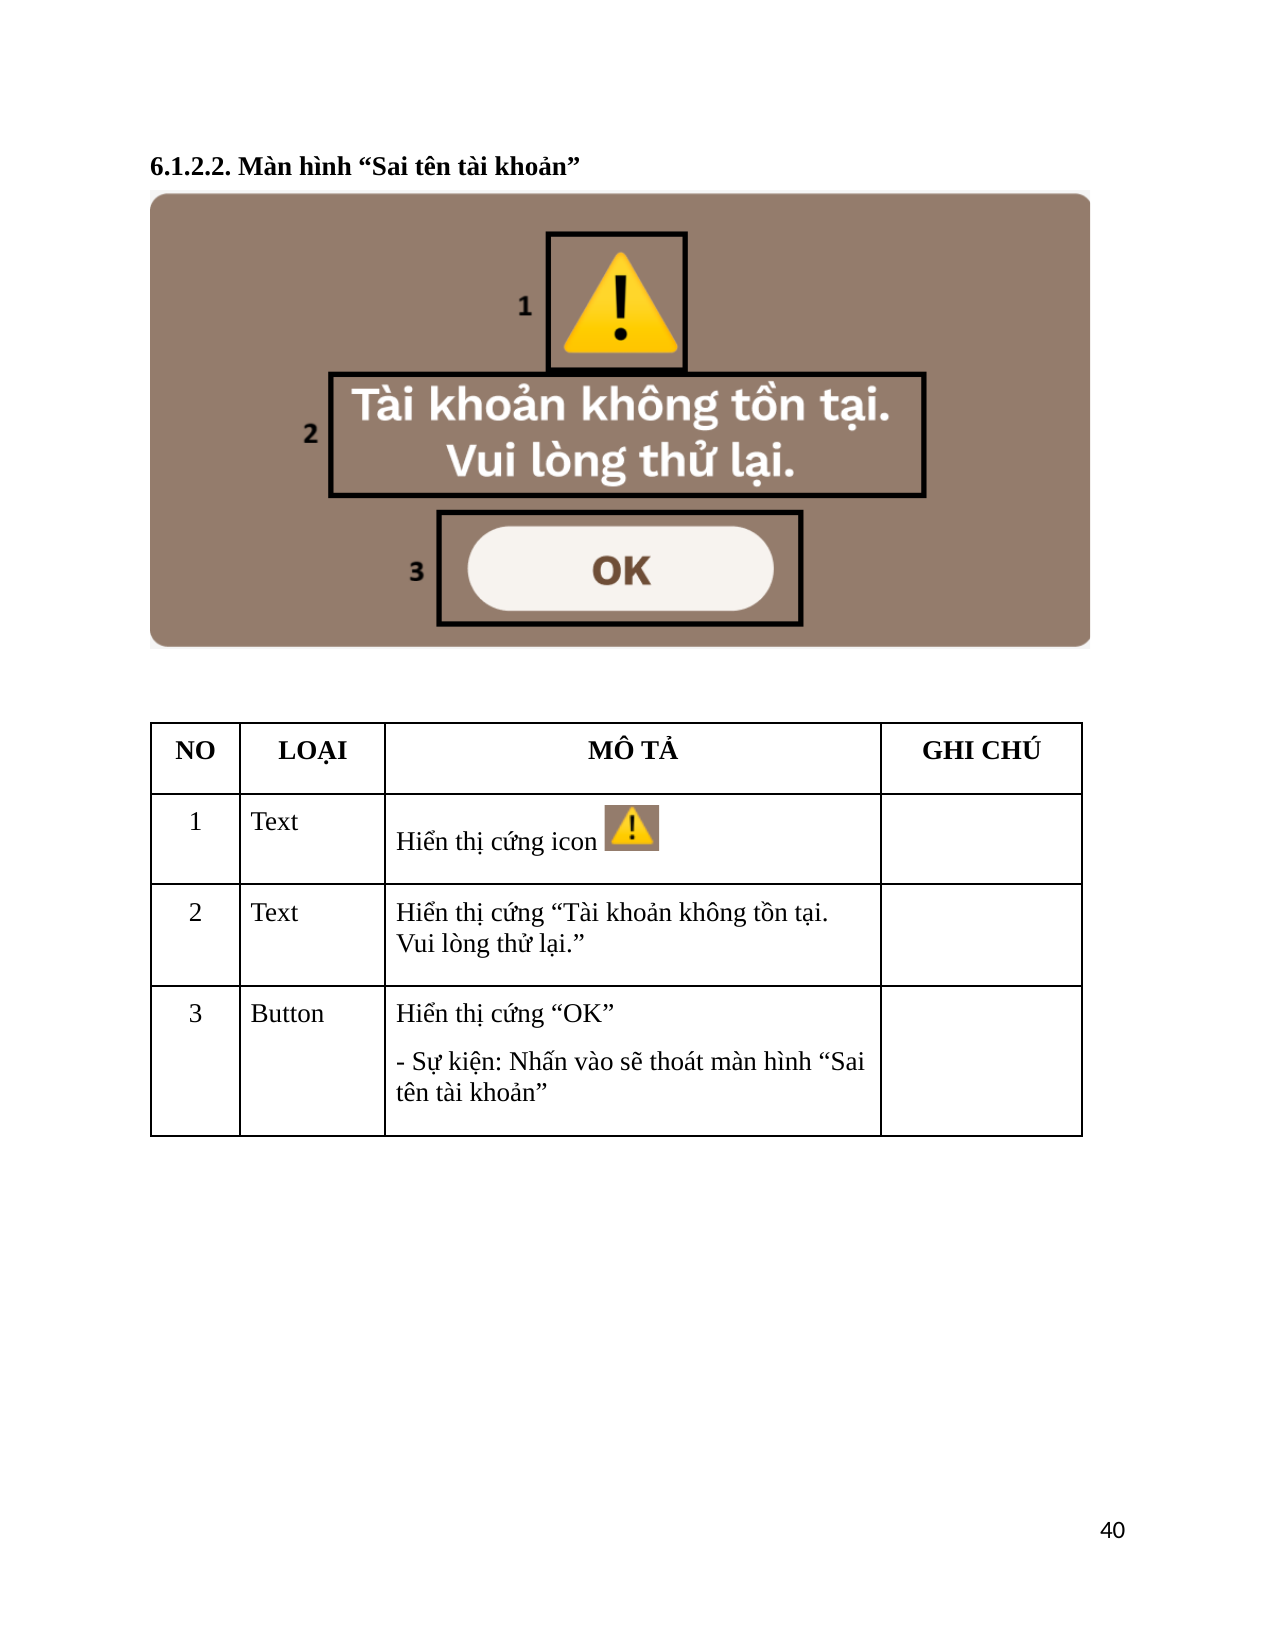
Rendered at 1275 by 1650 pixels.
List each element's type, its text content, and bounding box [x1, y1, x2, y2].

table_header LOẠI [241, 724, 384, 792]
table_cell [882, 795, 1081, 883]
picture [604, 805, 660, 851]
table_header GHI CHÚ [882, 724, 1081, 792]
table_cell Hiển thị cứng icon [386, 795, 880, 883]
picture [150, 190, 1091, 649]
table_cell [882, 987, 1081, 1135]
table_cell Text [241, 885, 384, 985]
table_cell 1 [152, 795, 239, 883]
table_cell 2 [152, 885, 239, 985]
table_cell Text [241, 795, 384, 883]
table_header MÔ TẢ [386, 724, 880, 792]
table_header NO [152, 724, 239, 792]
table_cell Hiển thị cứng “Tài khoản không tồn tại. Vui lòng thử lại.” [386, 885, 880, 985]
table_cell Button [241, 987, 384, 1135]
table_cell 3 [152, 987, 239, 1135]
table_cell [882, 885, 1081, 985]
table_cell Hiển thị cứng “OK” - Sự kiện: Nhấn vào sẽ thoát màn hình “Sai tên tài khoản” [386, 987, 880, 1135]
subtitle 6.1.2.2. Màn hình “Sai tên tài khoản” [150, 150, 1125, 181]
